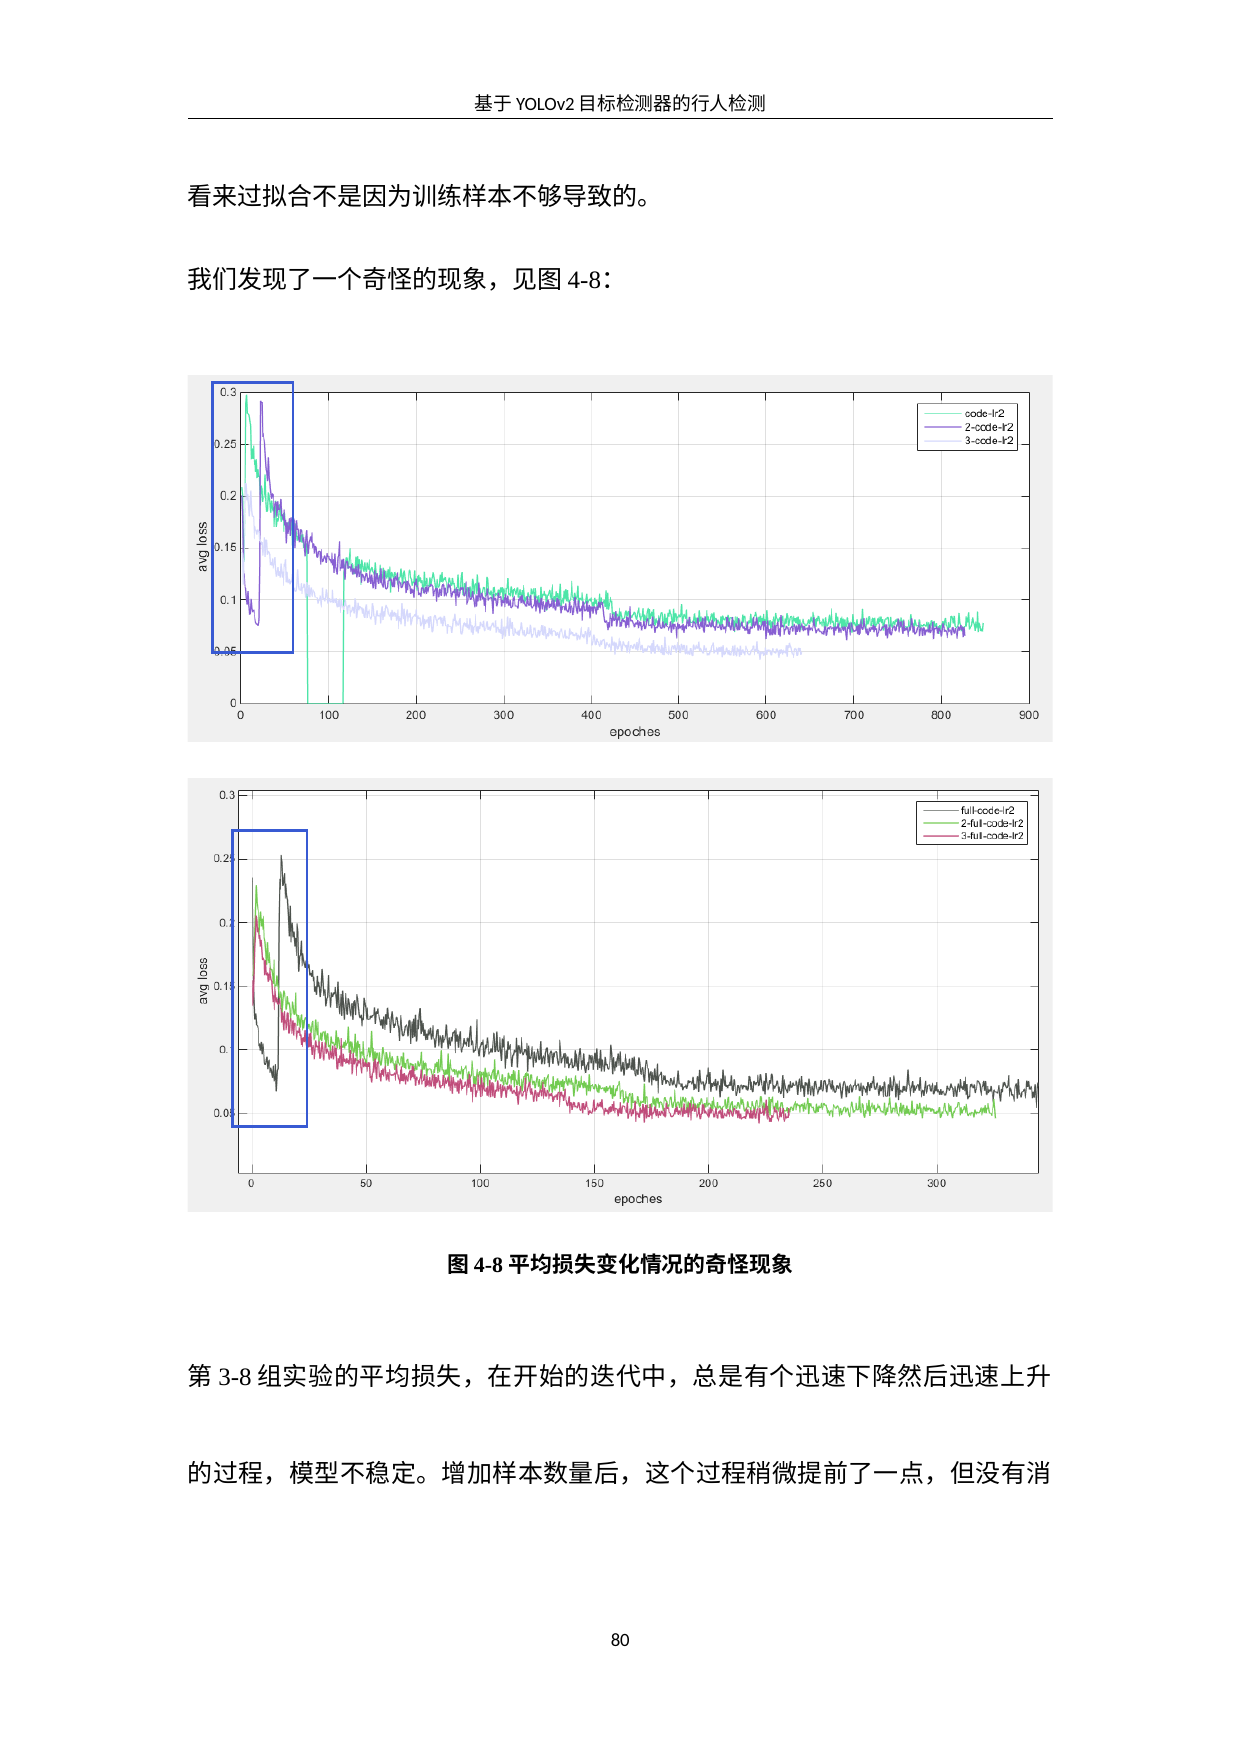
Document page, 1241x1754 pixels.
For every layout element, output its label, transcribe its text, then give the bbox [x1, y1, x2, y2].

text 我们发现了一个奇怪的现象，见图4-8： [187, 245, 1053, 310]
text 看来过拟合不是因为训练样本不够导致的。 [187, 162, 1053, 227]
picture [187, 375, 1053, 742]
picture [187, 778, 1053, 1212]
text 图4-8 平均损失变化情况的奇怪现象 [187, 1247, 1053, 1279]
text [187, 1342, 1053, 1504]
